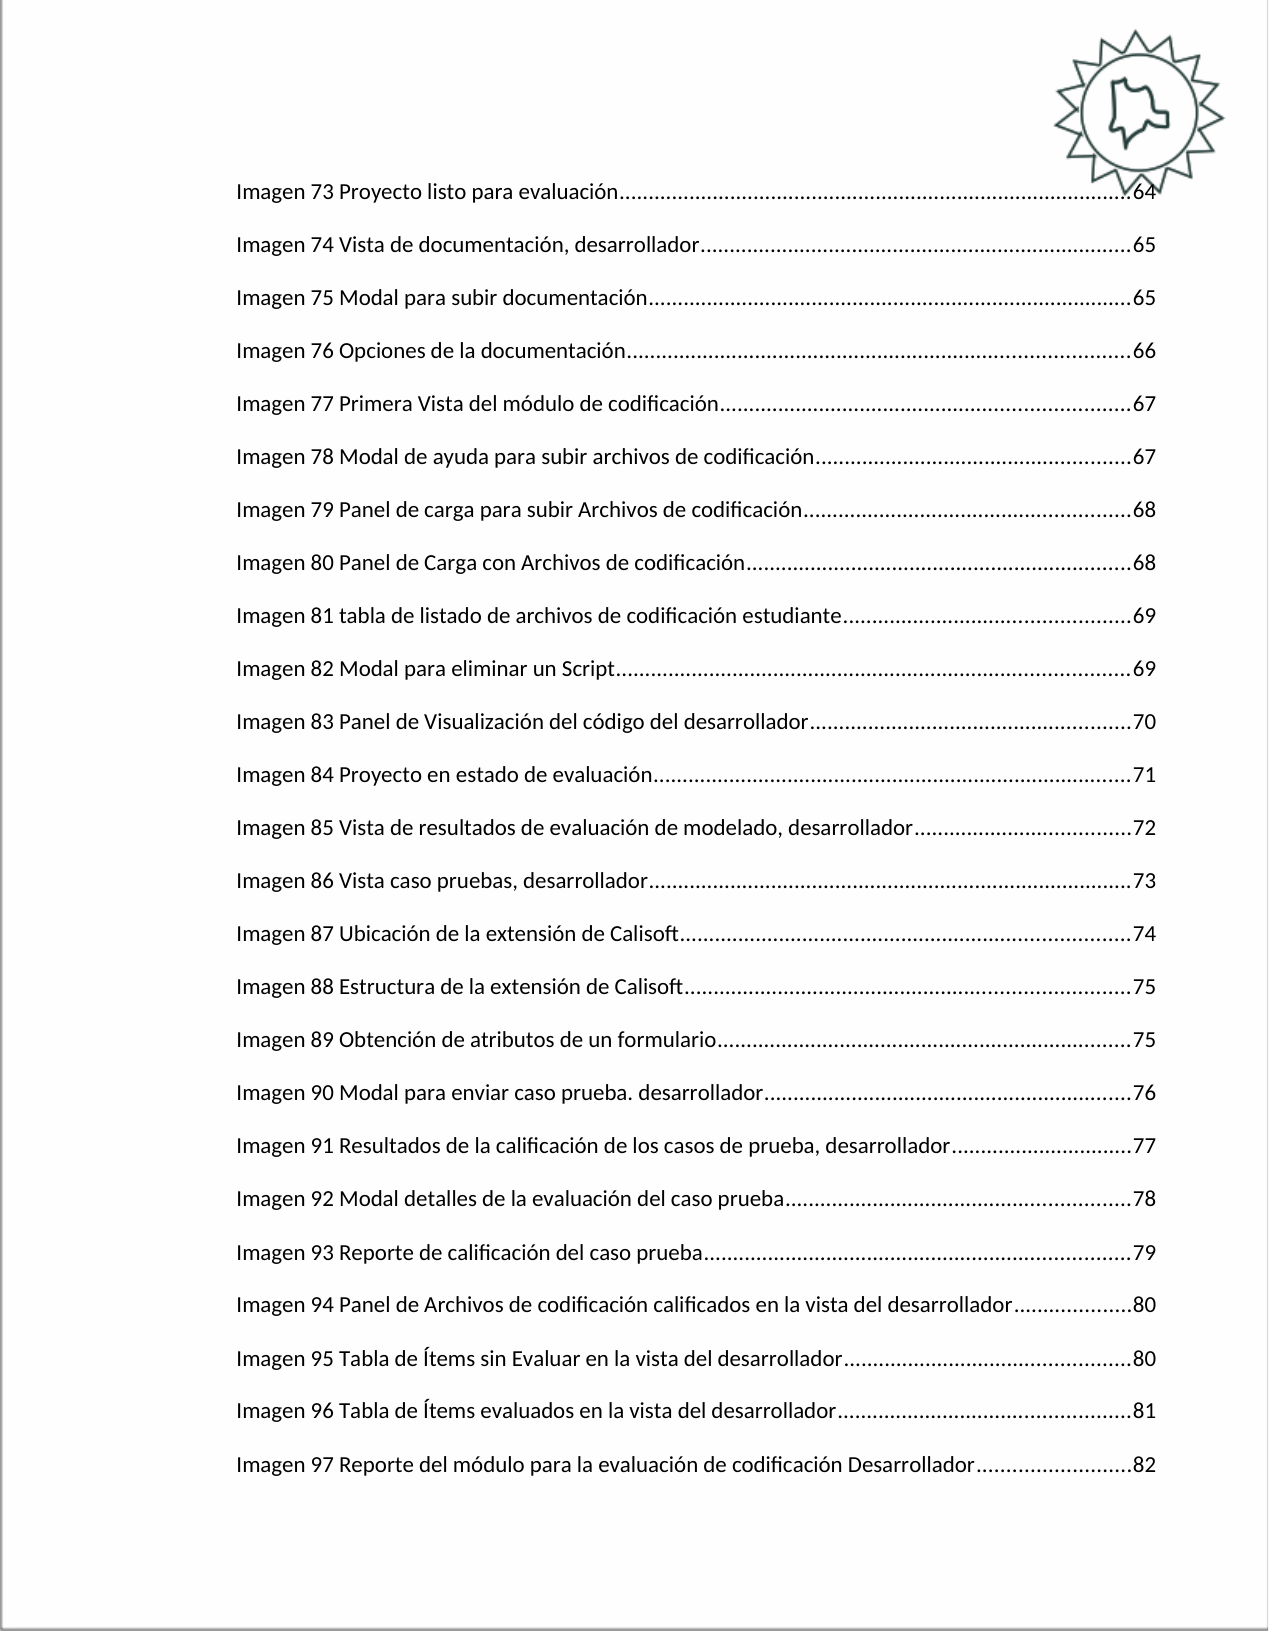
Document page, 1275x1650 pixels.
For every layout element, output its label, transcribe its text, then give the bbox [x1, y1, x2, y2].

text Imagen 77 Primera Vista del módulo de codificación 67 [236, 389, 1157, 417]
text Imagen 76 Opciones de la documentación 66 [236, 336, 1157, 364]
text Imagen 95 Tabla de Ítems sin Evaluar en la vista del desarrollador 80 [236, 1344, 1157, 1372]
text Imagen 97 Reporte del módulo para la evaluación de codificación Desarrollador 82 [236, 1450, 1157, 1478]
text Imagen 78 Modal de ayuda para subir archivos de codificación 67 [236, 442, 1157, 470]
text Imagen 82 Modal para eliminar un Script 69 [236, 654, 1157, 682]
text Imagen 80 Panel de Carga con Archivos de codificación 68 [236, 548, 1157, 576]
picture [0, 0, 1269, 1631]
text Imagen 91 Resultados de la calificación de los casos de prueba, desarrollador 77 [236, 1132, 1157, 1159]
text Imagen 75 Modal para subir documentación 65 [236, 283, 1157, 311]
text Imagen 93 Reporte de calificación del caso prueba 79 [236, 1238, 1157, 1266]
text Imagen 88 Estructura de la extensión de Calisoft 75 [236, 972, 1157, 1001]
text Imagen 74 Vista de documentación, desarrollador 65 [236, 230, 1157, 258]
text Imagen 84 Proyecto en estado de evaluación 71 [236, 760, 1157, 788]
text Imagen 90 Modal para enviar caso prueba. desarrollador 76 [236, 1078, 1157, 1107]
text Imagen 73 Proyecto listo para evaluación 64 [236, 177, 1157, 205]
text Imagen 79 Panel de carga para subir Archivos de codificación 68 [236, 495, 1157, 523]
text Imagen 92 Modal detalles de la evaluación del caso prueba 78 [236, 1184, 1157, 1213]
text Imagen 89 Obtención de atributos de un formulario 75 [236, 1026, 1157, 1053]
text Imagen 81 tabla de listado de archivos de codificación estudiante 69 [236, 601, 1157, 629]
text Imagen 83 Panel de Visualización del código del desarrollador 70 [236, 707, 1157, 735]
text Imagen 85 Vista de resultados de evaluación de modelado, desarrollador 72 [236, 813, 1157, 841]
text Imagen 87 Ubicación de la extensión de Calisoft 74 [236, 919, 1157, 947]
text Imagen 96 Tabla de Ítems evaluados en la vista del desarrollador 81 [236, 1397, 1157, 1425]
text Imagen 94 Panel de Archivos de codificación calificados en la vista del desarrollador 80 [236, 1291, 1157, 1319]
text Imagen 86 Vista caso pruebas, desarrollador 73 [236, 866, 1157, 894]
